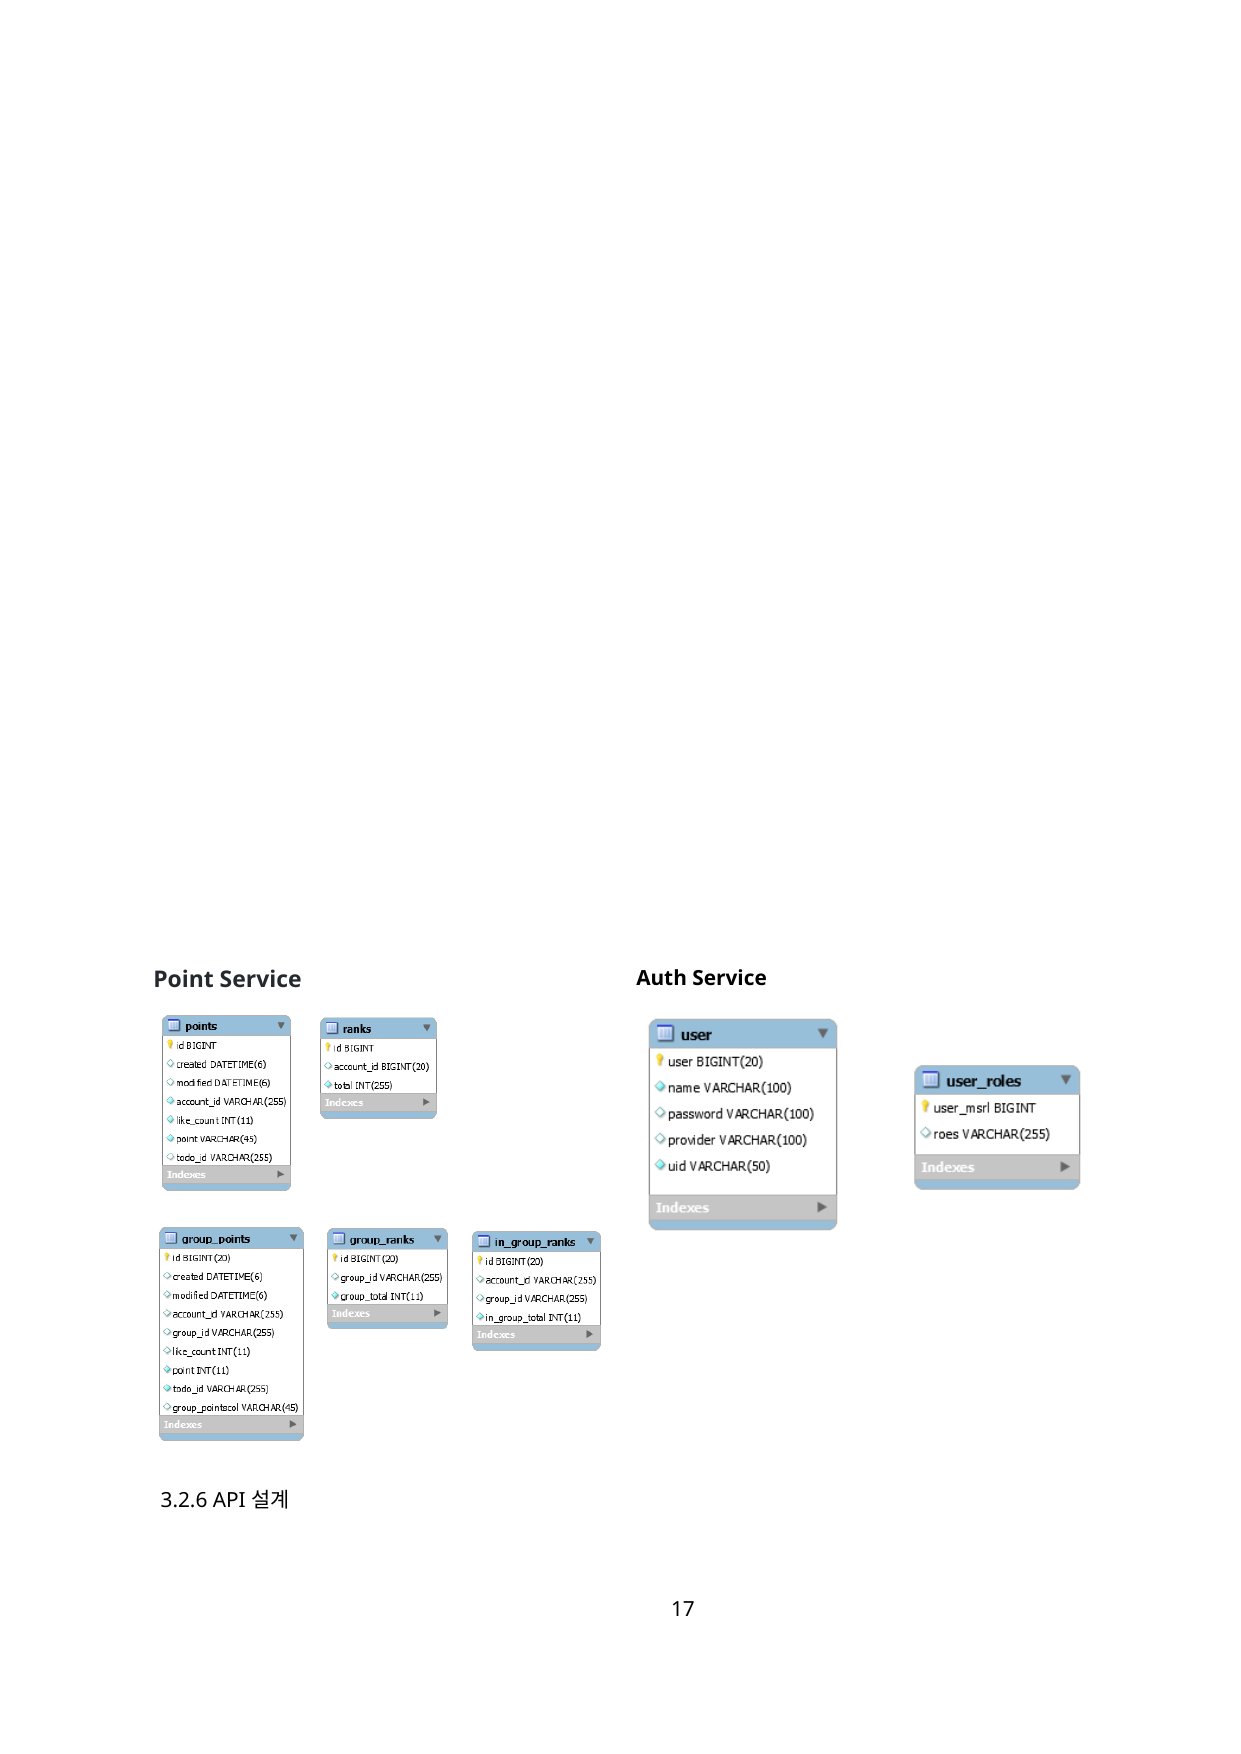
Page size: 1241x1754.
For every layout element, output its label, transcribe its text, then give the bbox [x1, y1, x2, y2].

picture [150, 1006, 608, 1448]
picture [637, 1007, 1091, 1241]
text 3.2.6 API 설계 [160, 1483, 1090, 1514]
